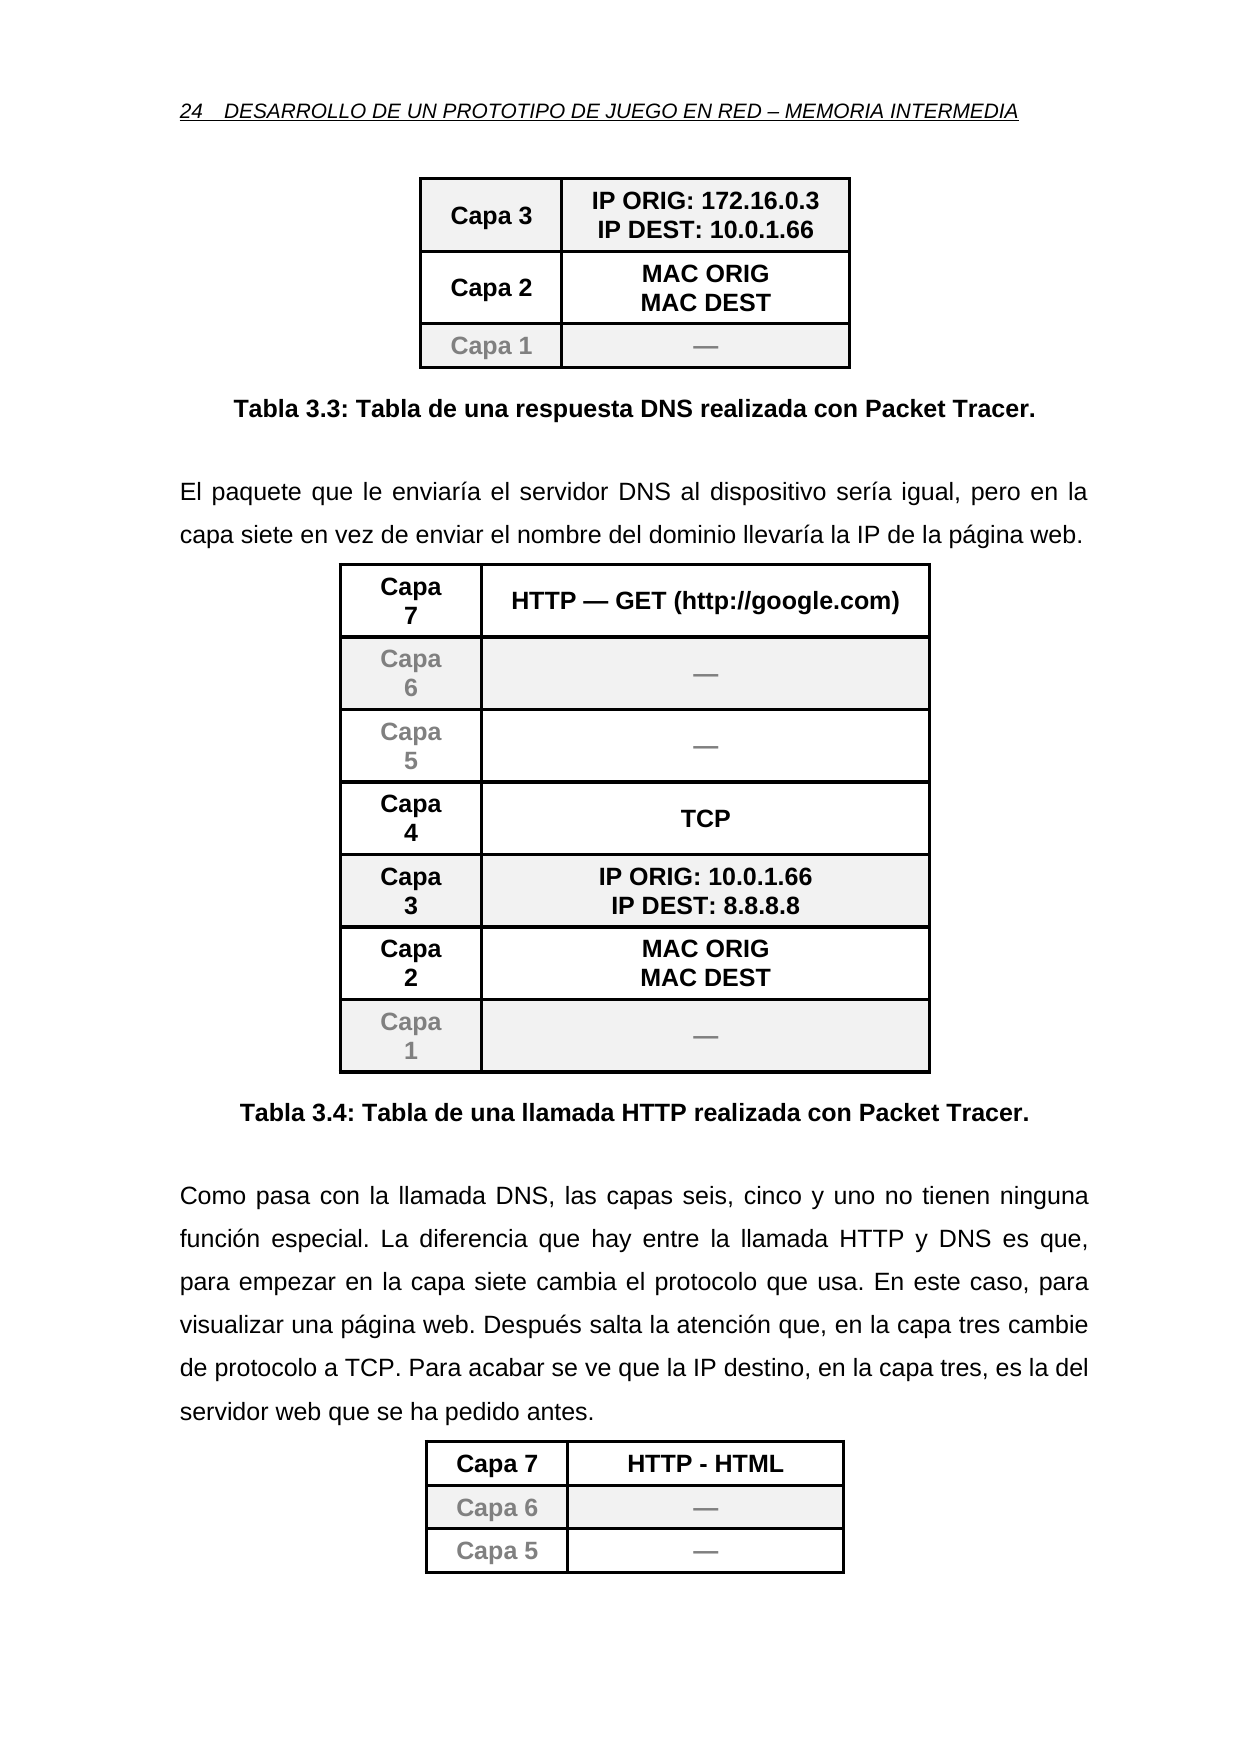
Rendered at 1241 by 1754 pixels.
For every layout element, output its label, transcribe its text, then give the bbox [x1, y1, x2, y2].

table_cell Capa 6 [342, 639, 480, 708]
table_cell IP ORIG: 10.0.1.66 IP DEST: 8.8.8.8 [483, 856, 928, 925]
table_cell — [569, 1487, 842, 1527]
table_cell Capa 4 [342, 784, 480, 853]
table_cell Capa 1 [342, 1001, 480, 1070]
table_header Capa 7 [342, 566, 480, 635]
table_cell — [569, 1530, 842, 1571]
table_cell Capa 2 [342, 929, 480, 998]
table_cell Capa 5 [428, 1530, 566, 1571]
table_cell TCP [483, 784, 928, 853]
table_cell — [563, 325, 848, 366]
table_cell MAC ORIG MAC DEST [563, 253, 848, 322]
table_header HTTP — GET (http://google.com) [483, 566, 928, 635]
table_cell Capa 2 [422, 253, 560, 322]
table_header Capa 7 [428, 1443, 566, 1483]
table_cell Capa 1 [422, 325, 560, 366]
table_header HTTP - HTML [569, 1443, 842, 1483]
table_cell Capa 3 [342, 856, 480, 925]
text El paquete que le enviaría el servidor DNS al dispositivo sería igual, pero en la capa siete en vez de enviar el nombre del dominio llevaría la IP de la página web. [179, 477, 1090, 548]
table_cell MAC ORIG MAC DEST [483, 929, 928, 998]
table_cell — [483, 711, 928, 780]
table_cell — [483, 1001, 928, 1070]
table_cell Capa 3 [422, 180, 560, 250]
table_cell IP ORIG: 172.16.0.3 IP DEST: 10.0.1.66 [563, 180, 848, 250]
table_cell — [483, 639, 928, 708]
table_cell Capa 5 [342, 711, 480, 780]
table_cell Capa 6 [428, 1487, 566, 1527]
text Como pasa con la llamada DNS, las capas seis, cinco y uno no tienen ninguna función especial. La diferencia que hay entre la llamada HTTP y DNS es que, para empezar en la capa siete cambia el protocolo que usa. En este caso, para visualizar una página web. Después salta la atención que, en la capa tres cambie de protocolo a TCP. Para acabar se ve que la IP destino, en la capa tres, es la del servidor web que se ha pedido antes. [179, 1181, 1090, 1425]
